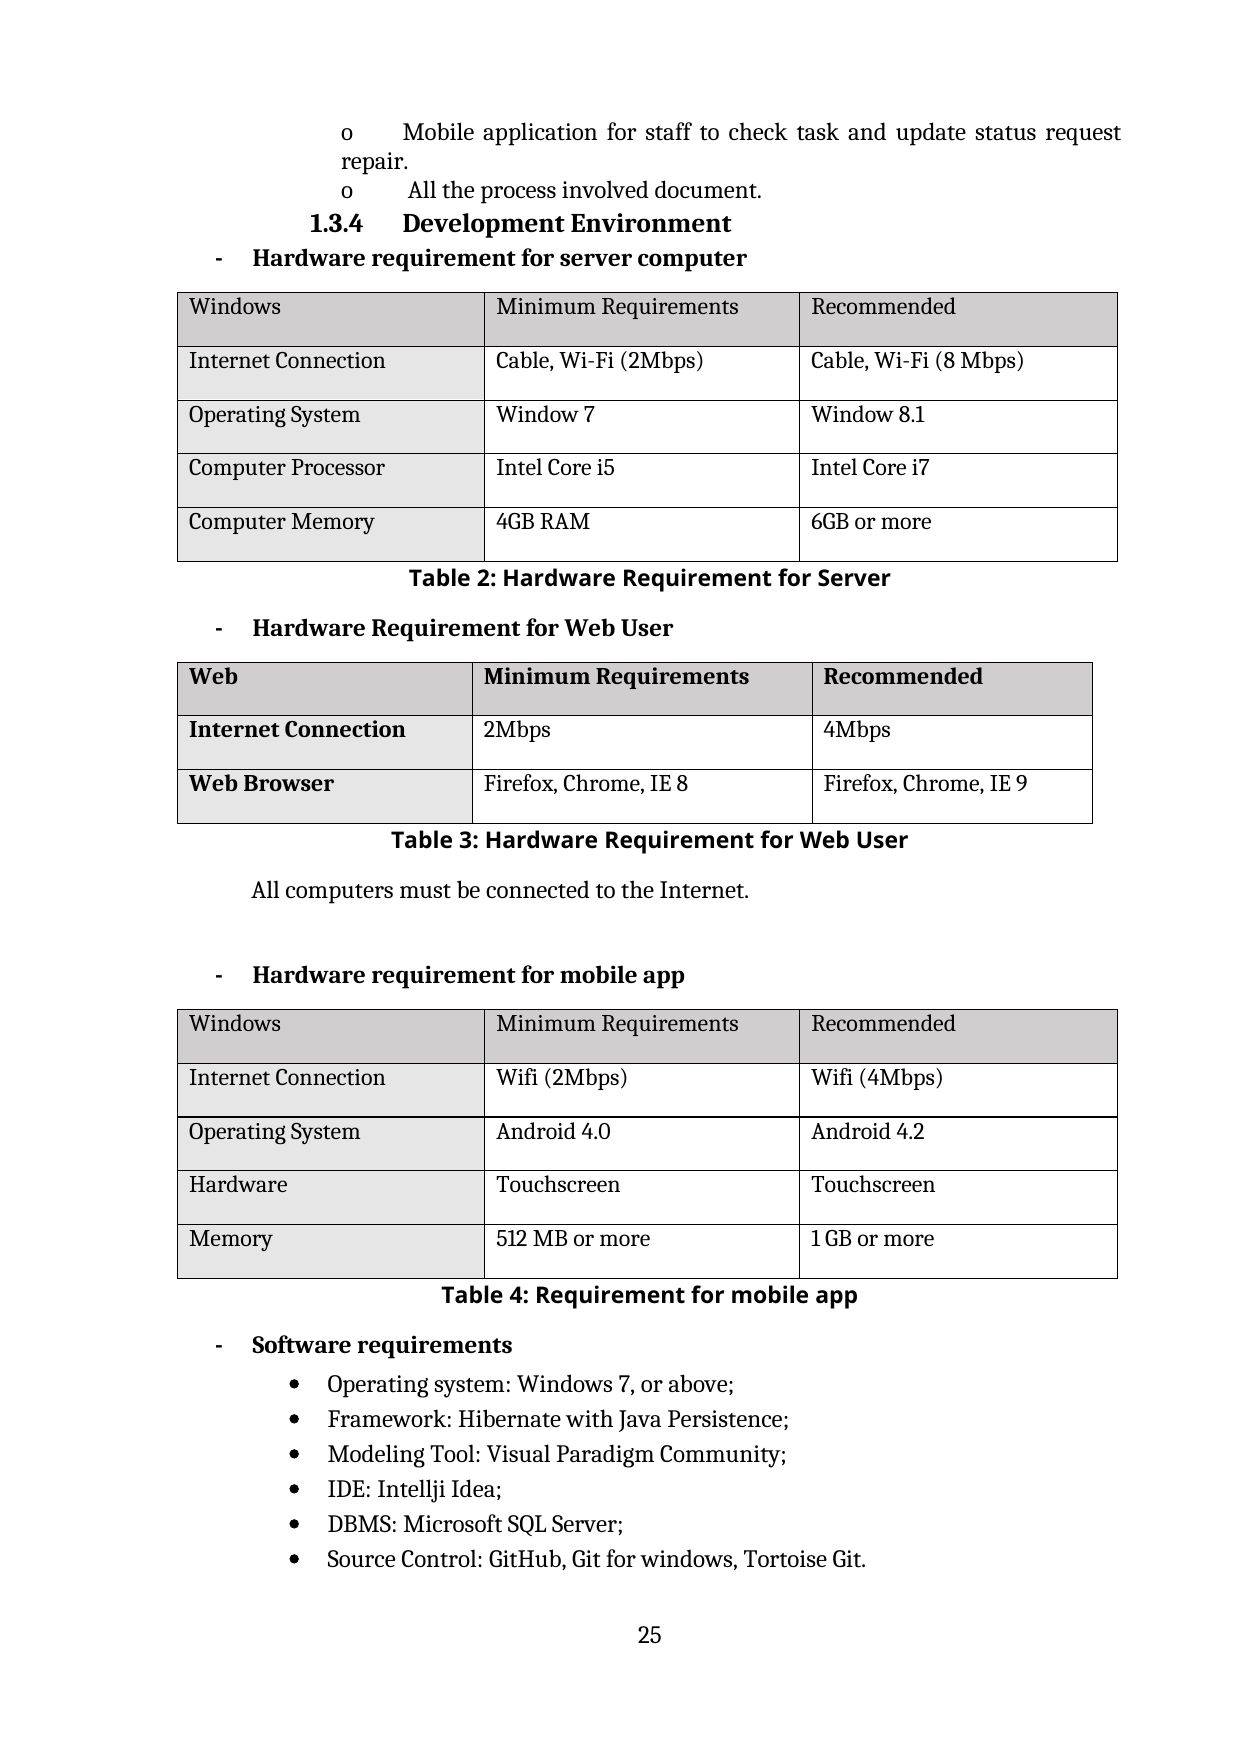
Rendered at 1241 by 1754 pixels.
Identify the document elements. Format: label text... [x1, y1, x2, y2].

subtitle Development Environment [310, 208, 1122, 240]
table_cell Operating System [178, 401, 484, 453]
table_cell Firefox, Chrome, IE 9 [813, 770, 1092, 823]
table_header Minimum Requirements [485, 1010, 799, 1063]
table_cell Internet Connection [178, 347, 484, 399]
table_cell Touchscreen [485, 1171, 799, 1224]
table_cell Internet Connection [178, 1064, 484, 1116]
list Mobile application for staff to check task and update status request repair. [341, 118, 1122, 176]
list All computers must be connected to the Internet. [251, 876, 1122, 904]
table_header Recommended [813, 663, 1092, 715]
table_header Recommended [800, 293, 1117, 346]
table_cell Memory [178, 1225, 484, 1278]
list Operating system: Windows 7, or above; [290, 1370, 1122, 1399]
table_header Recommended [800, 1010, 1117, 1063]
table_cell Web Browser [178, 770, 472, 823]
table_cell 512 MB or more [485, 1225, 799, 1278]
table_cell Firefox, Chrome, IE 8 [473, 770, 812, 823]
table_cell Computer Memory [178, 508, 484, 561]
table_cell 2Mbps [473, 716, 812, 769]
table_cell Wifi (4Mbps) [800, 1064, 1117, 1116]
table_cell Window 8.1 [800, 401, 1117, 453]
table_cell Window 7 [485, 401, 799, 453]
text Table 2: Hardware Requirement for Server [177, 562, 1122, 593]
text Table 3: Hardware Requirement for Web User [177, 824, 1122, 855]
list Source Control: GitHub, Git for windows, Tortoise Git. [290, 1545, 1122, 1574]
table_cell Intel Core i7 [800, 454, 1117, 507]
table_cell Hardware [178, 1171, 484, 1224]
table_cell Internet Connection [178, 716, 472, 769]
table_cell Android 4.0 [485, 1118, 799, 1170]
table_cell Touchscreen [800, 1171, 1117, 1224]
list DBMS: Microsoft SQL Server; [290, 1510, 1122, 1539]
list Modeling Tool: Visual Paradigm Community; [290, 1440, 1122, 1469]
table_header Web [178, 663, 472, 715]
table_cell Cable, Wi-Fi (8 Mbps) [800, 347, 1117, 399]
table_header Minimum Requirements [473, 663, 812, 715]
list Software requirements [215, 1331, 1122, 1359]
table_header Minimum Requirements [485, 293, 799, 346]
table_cell Computer Processor [178, 454, 484, 507]
table_cell Operating System [178, 1118, 484, 1170]
table_cell 4GB RAM [485, 508, 799, 561]
table_cell Wifi (2Mbps) [485, 1064, 799, 1116]
table_cell Cable, Wi-Fi (2Mbps) [485, 347, 799, 399]
list Hardware requirement for server computer [215, 244, 1122, 273]
table_cell Android 4.2 [800, 1118, 1117, 1170]
list All the process involved document. [341, 176, 1122, 204]
table_cell Intel Core i5 [485, 454, 799, 507]
text Table 4: Requirement for mobile app [177, 1279, 1122, 1310]
table_cell 1 GB or more [800, 1225, 1117, 1278]
list Hardware requirement for mobile app [215, 961, 1122, 990]
table_cell 6GB or more [800, 508, 1117, 561]
list Framework: Hibernate with Java Persistence; [290, 1405, 1122, 1434]
table_cell 4Mbps [813, 716, 1092, 769]
list IDE: Intellji Idea; [290, 1475, 1122, 1504]
table_header Windows [178, 1010, 484, 1063]
list Hardware Requirement for Web User [215, 614, 1122, 643]
table_header Windows [178, 293, 484, 346]
